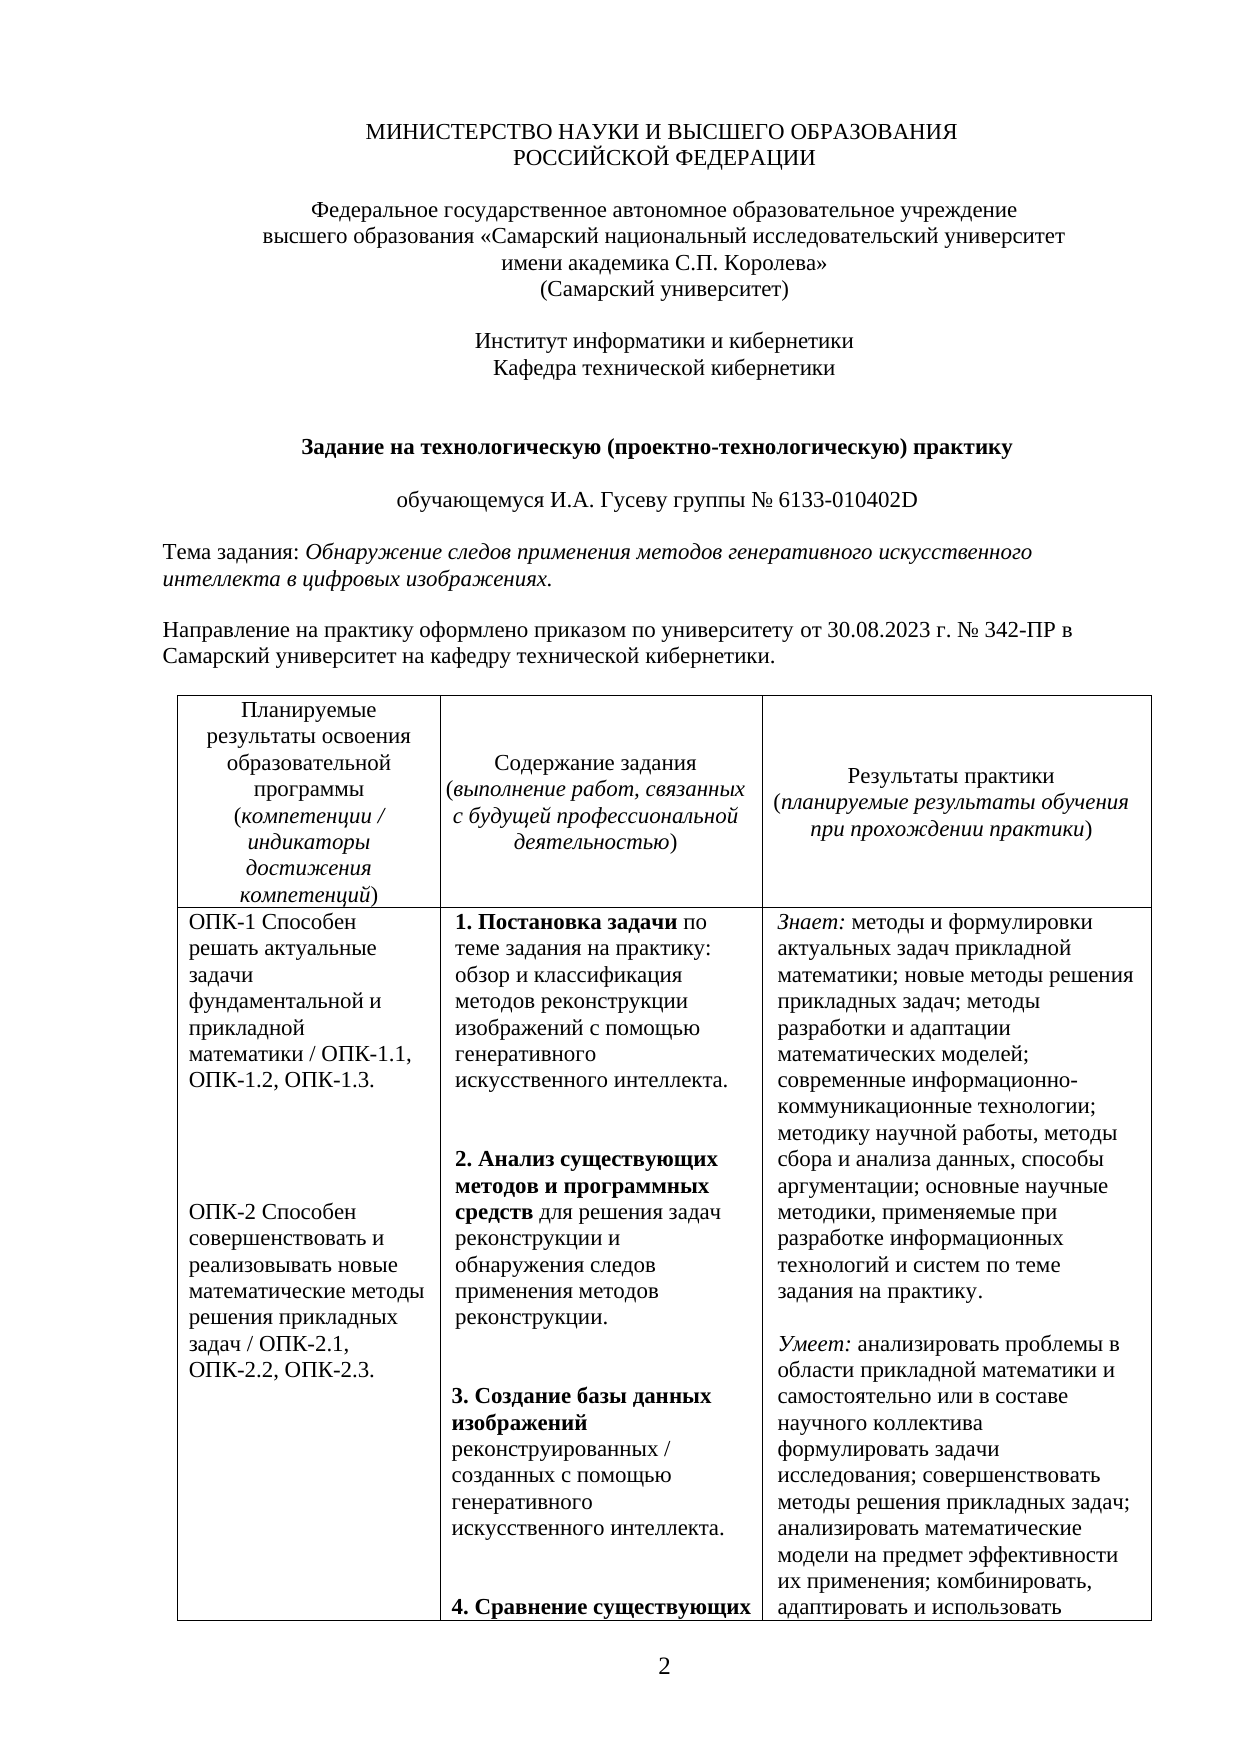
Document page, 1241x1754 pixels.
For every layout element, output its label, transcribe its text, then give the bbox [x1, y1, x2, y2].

text обучающемуся И.А. Гусеву группы № 6133-010402D [162, 486, 1152, 512]
text Тема задания: Обнаружение следов применения методов генеративного искусственного интеллекта в цифровых изображениях. [162, 538, 1152, 591]
table_header Содержание задания (выполнение работ, связанных с будущей профессиональной деятельностью) [441, 696, 762, 907]
text Направление на практику оформлено приказом по университету от 30.08.2023 г. № 342-ПР в Самарский университет на кафедру технической кибернетики. [162, 616, 1152, 669]
table_header Результаты практики (планируемые результаты обучения при прохождении практики) [763, 696, 1151, 907]
text Кафедра технической кибернетики [177, 354, 1152, 380]
text Задание на технологическую (проектно-технологическую) практику [162, 433, 1152, 459]
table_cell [763, 908, 1151, 1620]
text высшего образования «Самарский национальный исследовательский университет [177, 222, 1152, 248]
text Федеральное государственное автономное образовательное учреждение [177, 196, 1152, 222]
text Институт информатики и кибернетики [177, 328, 1152, 354]
text МИНИСТЕРСТВО НАУКИ И ВЫСШЕГО ОБРАЗОВАНИЯ РОССИЙСКОЙ ФЕДЕРАЦИИ [177, 118, 1152, 171]
table_header Планируемые результаты освоения образовательной программы (компетенции / индикаторы достижения компетенций) [178, 696, 440, 907]
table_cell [178, 908, 440, 1620]
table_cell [441, 908, 762, 1620]
text (Самарский университет) [177, 275, 1152, 301]
text имени академика С.П. Королева» [177, 248, 1152, 275]
